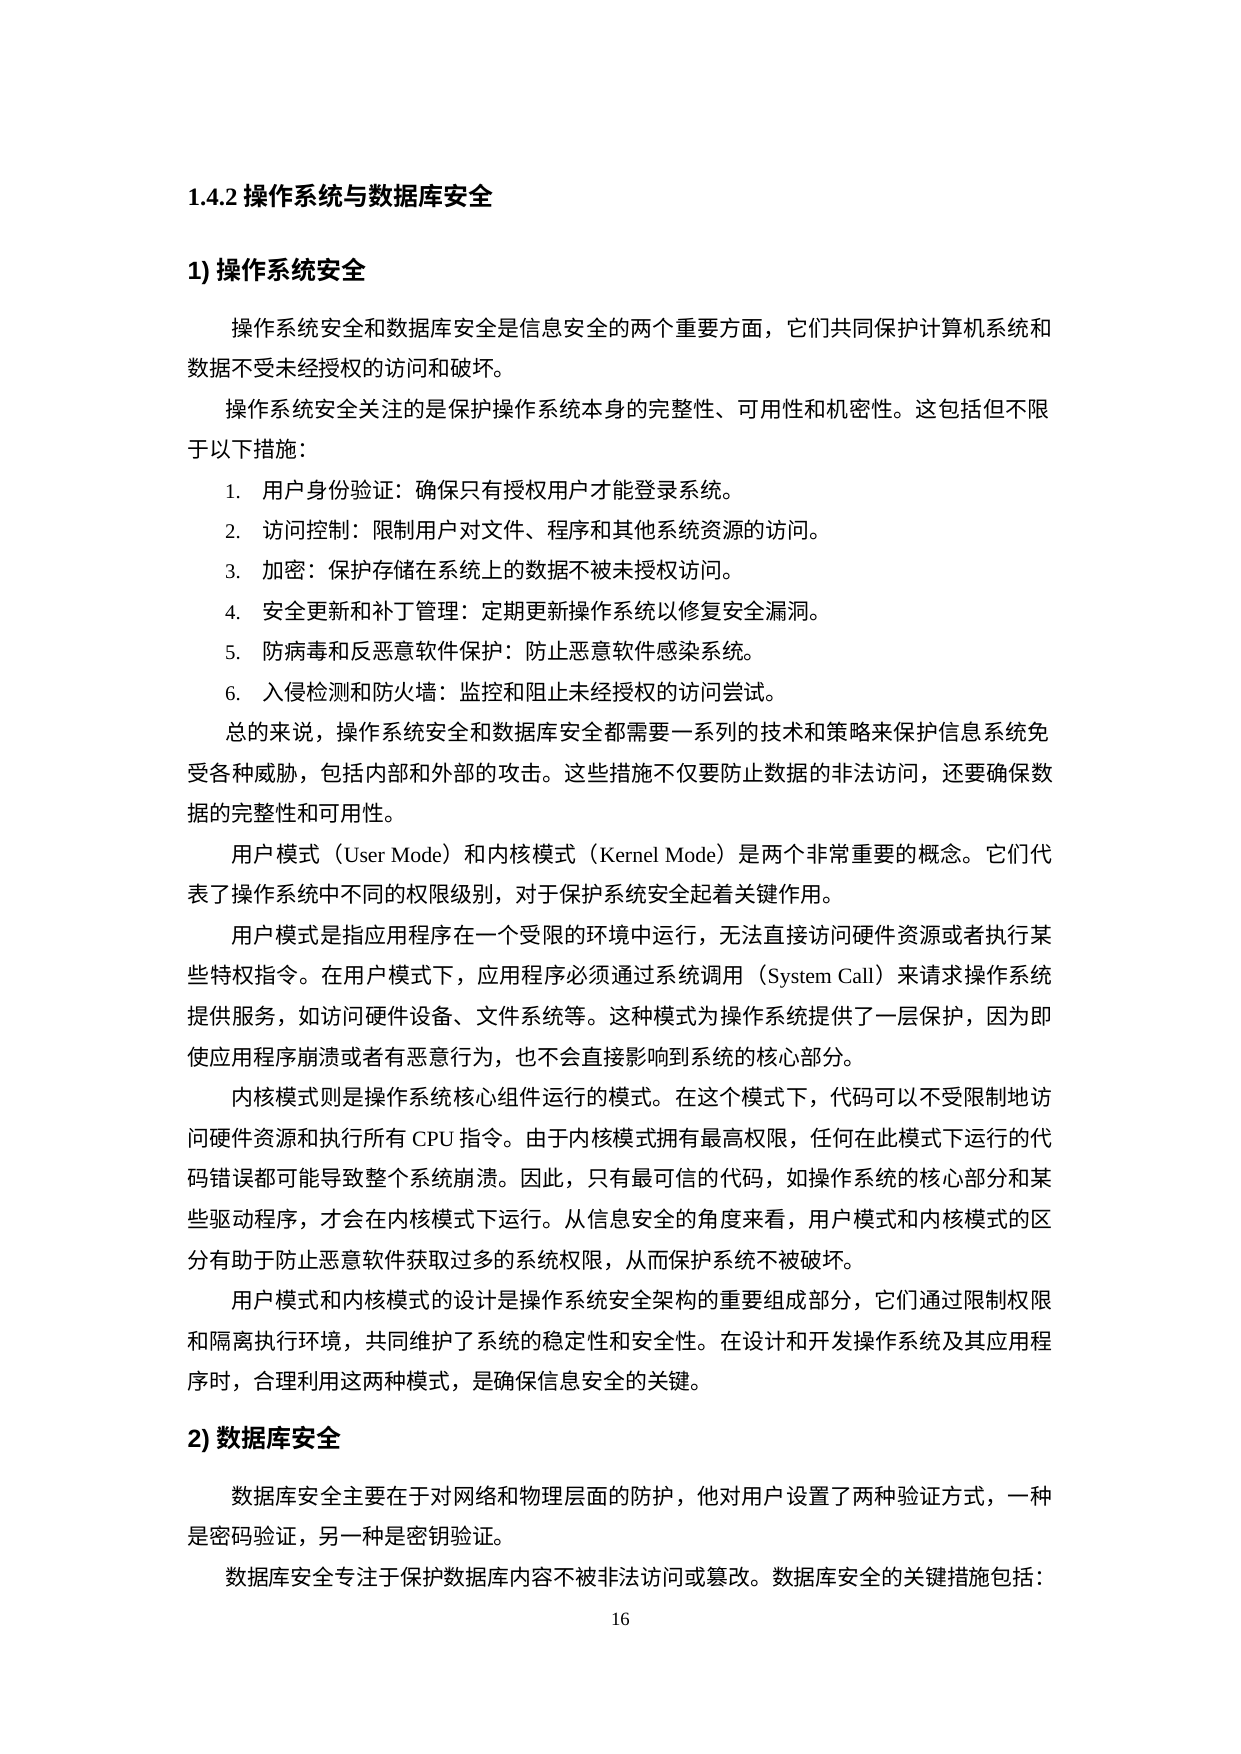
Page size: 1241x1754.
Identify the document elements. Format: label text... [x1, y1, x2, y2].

text 用户模式和内核模式的设计是操作系统安全架构的重要组成部分，它们通过限制权限和隔离执行环境，共同维护了系统的稳定性和安全性。在设计和开发操作系统及其应用程序时，合理利用这两种模式，是确保信息安全的关键。 [187, 1283, 1053, 1396]
text 总的来说，操作系统安全和数据库安全都需要一系列的技术和策略来保护信息系统免受各种威胁，包括内部和外部的攻击。这些措施不仅要防止数据的非法访问，还要确保数据的完整性和可用性。 [187, 715, 1053, 828]
list 访问控制：限制用户对文件、程序和其他系统资源的访问。 [225, 513, 1053, 545]
text 用户模式是指应用程序在一个受限的环境中运行，无法直接访问硬件资源或者执行某些特权指令。在用户模式下，应用程序必须通过系统调用（System Call）来请求操作系统提供服务，如访问硬件设备、文件系统等。这种模式为操作系统提供了一层保护，因为即使应用程序崩溃或者有恶意行为，也不会直接影响到系统的核心部分。 [187, 917, 1053, 1072]
subtitle 2) 数据库安全 [187, 1404, 1053, 1469]
text 内核模式则是操作系统核心组件运行的模式。在这个模式下，代码可以不受限制地访问硬件资源和执行所有CPU指令。由于内核模式拥有最高权限，任何在此模式下运行的代码错误都可能导致整个系统崩溃。因此，只有最可信的代码，如操作系统的核心部分和某些驱动程序，才会在内核模式下运行。从信息安全的角度来看，用户模式和内核模式的区分有助于防止恶意软件获取过多的系统权限，从而保护系统不被破坏。 [187, 1080, 1053, 1275]
subtitle 1.4.2 操作系统与数据库安全 [187, 162, 1053, 227]
list 入侵检测和防火墙：监控和阻止未经授权的访问尝试。 [225, 674, 1053, 707]
text 操作系统安全关注的是保护操作系统本身的完整性、可用性和机密性。这包括但不限于以下措施： [187, 391, 1053, 464]
text 数据库安全主要在于对网络和物理层面的防护，他对用户设置了两种验证方式，一种是密码验证，另一种是密钥验证。 [187, 1478, 1053, 1551]
list 用户身份验证：确保只有授权用户才能登录系统。 [225, 472, 1053, 505]
text 数据库安全专注于保护数据库内容不被非法访问或篡改。数据库安全的关键措施包括： [187, 1559, 1053, 1592]
list 安全更新和补丁管理：定期更新操作系统以修复安全漏洞。 [225, 593, 1053, 626]
text 操作系统安全和数据库安全是信息安全的两个重要方面，它们共同保护计算机系统和数据不受未经授权的访问和破坏。 [187, 310, 1053, 383]
text 用户模式（User Mode）和内核模式（Kernel Mode）是两个非常重要的概念。它们代表了操作系统中不同的权限级别，对于保护系统安全起着关键作用。 [187, 836, 1053, 909]
subtitle 1) 操作系统安全 [187, 236, 1053, 301]
list 加密：保护存储在系统上的数据不被未授权访问。 [225, 553, 1053, 586]
list 防病毒和反恶意软件保护：防止恶意软件感染系统。 [225, 634, 1053, 666]
